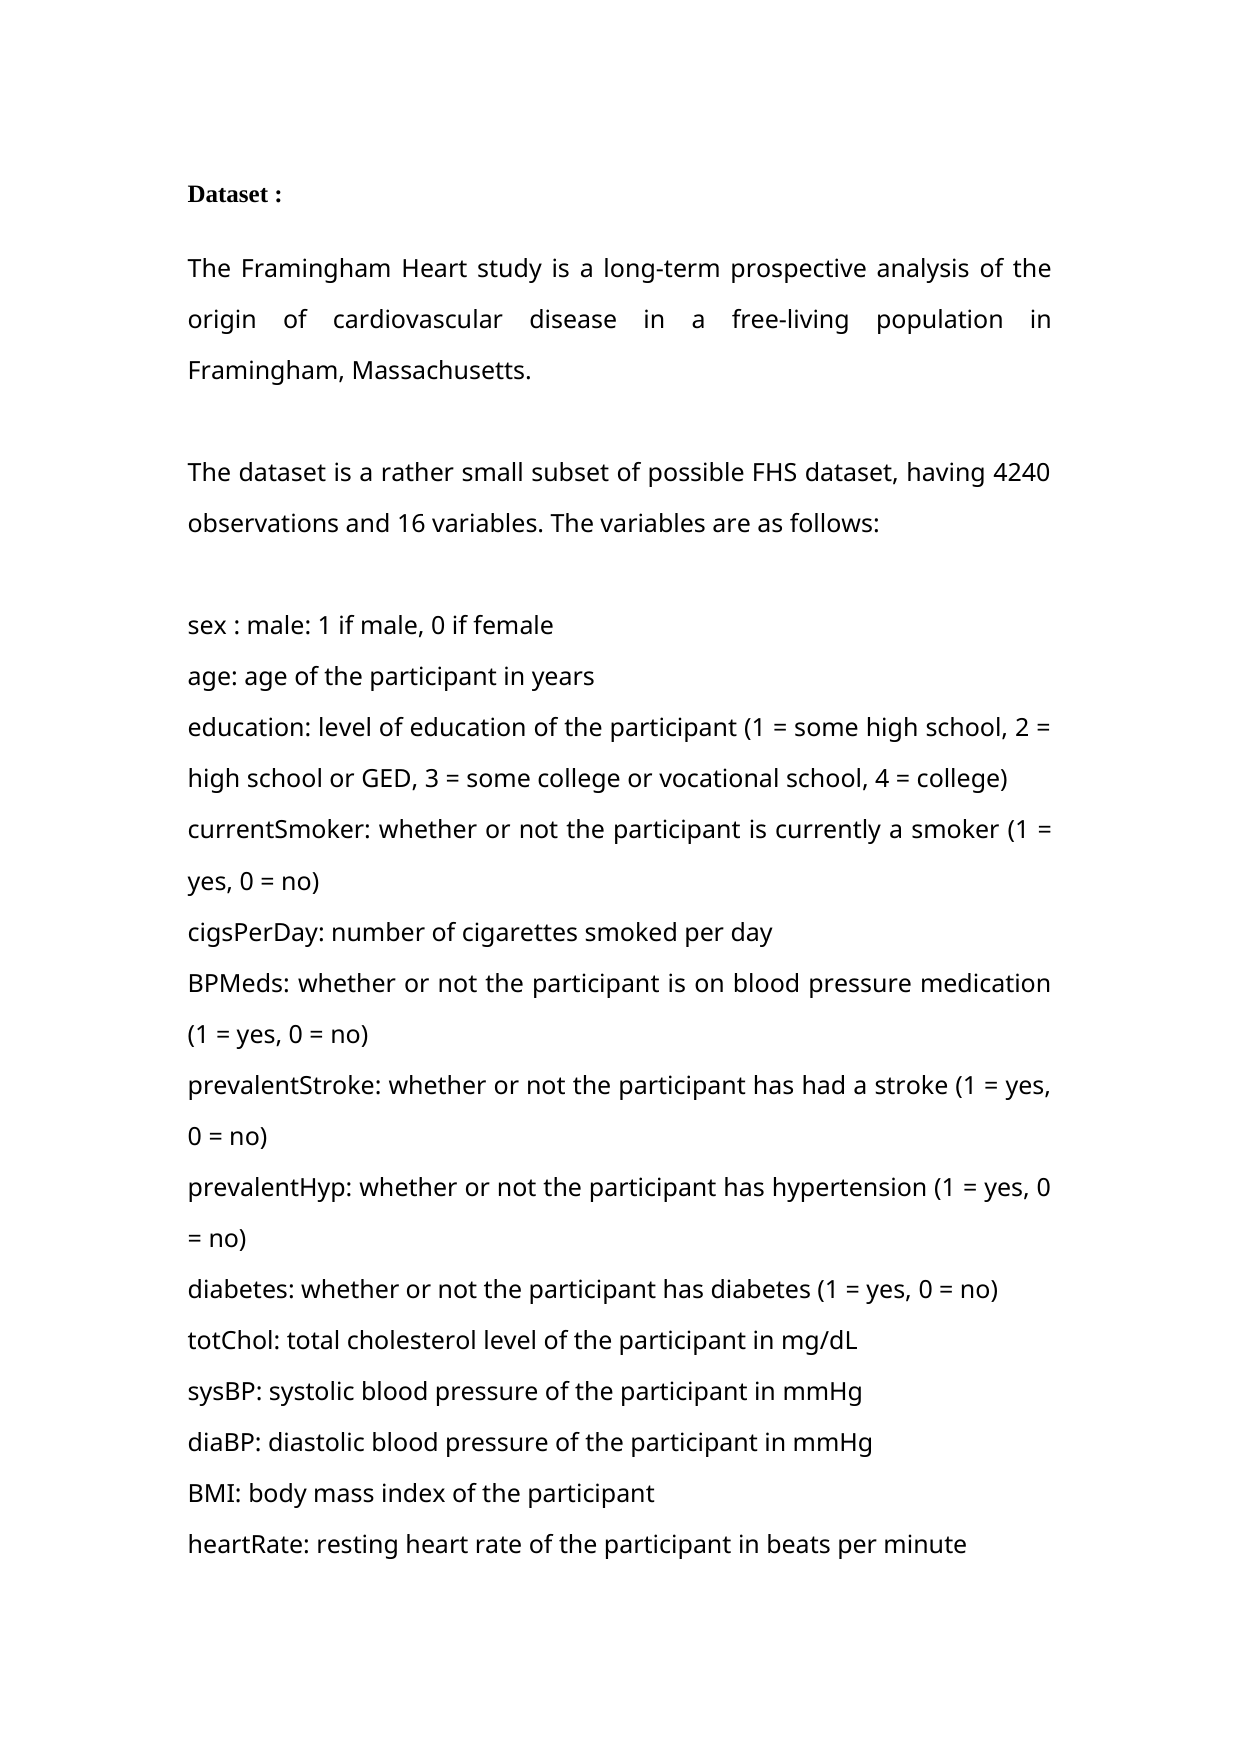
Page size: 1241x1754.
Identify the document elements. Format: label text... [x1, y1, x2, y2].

text sysBP: systolic blood pressure of the participant in mmHg [187, 1373, 1053, 1408]
text sex : male: 1 if male, 0 if female [187, 608, 1053, 642]
text cigsPerDay: number of cigarettes smoked per day [187, 914, 1053, 948]
text BMI: body mass index of the participant [187, 1476, 1053, 1510]
text Dataset : [187, 179, 1053, 207]
text diaBP: diastolic blood pressure of the participant in mmHg [187, 1424, 1053, 1459]
text The Framingham Heart study is a long-term prospective analysis of the origin of cardiovascular disease in a free-living population in Framingham, Massachusetts. [187, 251, 1053, 387]
text The dataset is a rather small subset of possible FHS dataset, having 4240 observations and 16 variables. The variables are as follows: [187, 455, 1053, 540]
text prevalentStroke: whether or not the participant has had a stroke (1 = yes, 0 = no) [187, 1067, 1053, 1152]
text age: age of the participant in years [187, 659, 1053, 693]
text education: level of education of the participant (1 = some high school, 2 = high school or GED, 3 = some college or vocational school, 4 = college) [187, 710, 1053, 795]
text prevalentHyp: whether or not the participant has hypertension (1 = yes, 0 = no) [187, 1169, 1053, 1254]
text totChol: total cholesterol level of the participant in mg/dL [187, 1322, 1053, 1357]
text diabetes: whether or not the participant has diabetes (1 = yes, 0 = no) [187, 1271, 1053, 1306]
text BPMeds: whether or not the participant is on blood pressure medication (1 = yes, 0 = no) [187, 965, 1053, 1050]
text heartRate: resting heart rate of the participant in beats per minute [187, 1527, 1053, 1561]
text currentSmoker: whether or not the participant is currently a smoker (1 = yes, 0 = no) [187, 812, 1053, 897]
